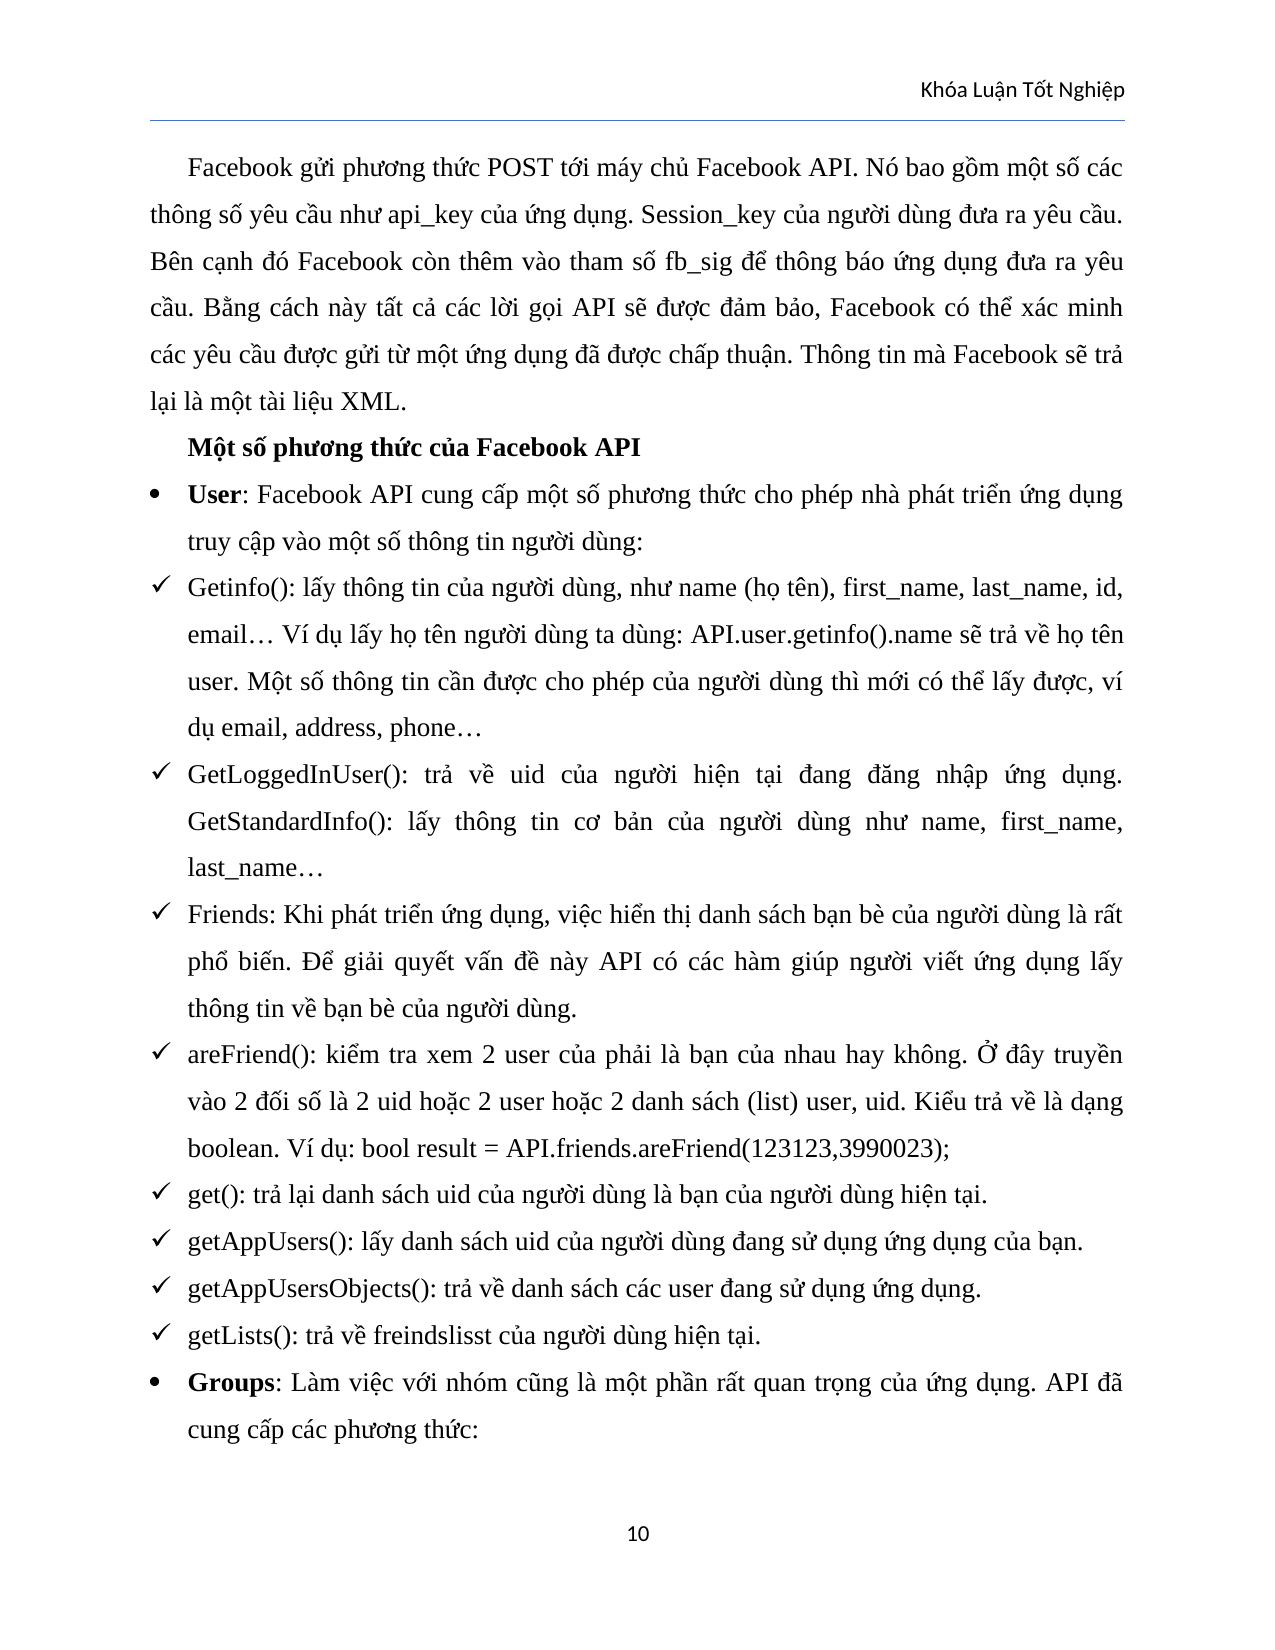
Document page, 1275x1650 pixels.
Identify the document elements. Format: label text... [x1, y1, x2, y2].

list areFriend(): kiểm tra xem 2 user của phải là bạn của nhau hay không. Ở đây truyền vào 2 đối số là 2 uid hoặc 2 user hoặc 2 danh sách (list) user, uid. Kiểu trả về là dạng boolean. Ví dụ: bool result = API.friends.areFriend(123123,3990023); [150, 1038, 1125, 1163]
list User: Facebook API cung cấp một số phương thức cho phép nhà phát triển ứng dụng truy cập vào một số thông tin người dùng: [150, 478, 1125, 556]
list getAppUsersObjects(): trả về danh sách các user đang sử dụng ứng dụng. [150, 1272, 1125, 1303]
list getLists(): trả về freindslisst của người dùng hiện tại. [150, 1319, 1125, 1350]
list Getinfo(): lấy thông tin của người dùng, như name (họ tên), first_name, last_name, id, email… Ví dụ lấy họ tên người dùng ta dùng: API.user.getinfo().name sẽ trả về họ tên user. Một số thông tin cần được cho phép của người dùng thì mới có thể lấy được, ví dụ email, address, phone… [150, 571, 1125, 743]
list getAppUsers(): lấy danh sách uid của người dùng đang sử dụng ứng dụng của bạn. [150, 1225, 1125, 1257]
list get(): trả lại danh sách uid của người dùng là bạn của người dùng hiện tại. [150, 1178, 1125, 1210]
list Friends: Khi phát triển ứng dụng, việc hiển thị danh sách bạn bè của người dùng là rất phổ biến. Để giải quyết vấn đề này API có các hàm giúp người viết ứng dụng lấy thông tin về bạn bè của người dùng. [150, 898, 1125, 1023]
list Groups: Làm việc với nhóm cũng là một phần rất quan trọng của ứng dụng. API đã cung cấp các phương thức: [150, 1366, 1125, 1444]
text Facebook gửi phương thức POST tới máy chủ Facebook API. Nó bao gồm một số các thông số yêu cầu như api_key của ứng dụng. Session_key của người dùng đưa ra yêu cầu. Bên cạnh đó Facebook còn thêm vào tham số fb_sig để thông báo ứng dụng đưa ra yêu cầu. Bằng cách này tất cả các lời gọi API sẽ được đảm bảo, Facebook có thể xác minh các yêu cầu được gửi từ một ứng dụng đã được chấp thuận. Thông tin mà Facebook sẽ trả lại là một tài liệu XML. [150, 151, 1125, 416]
text Một số phương thức của Facebook API [150, 431, 1125, 462]
list GetLoggedInUser(): trả về uid của người hiện tại đang đăng nhập ứng dụng. GetStandardInfo(): lấy thông tin cơ bản của người dùng như name, first_name, last_name… [150, 758, 1125, 883]
